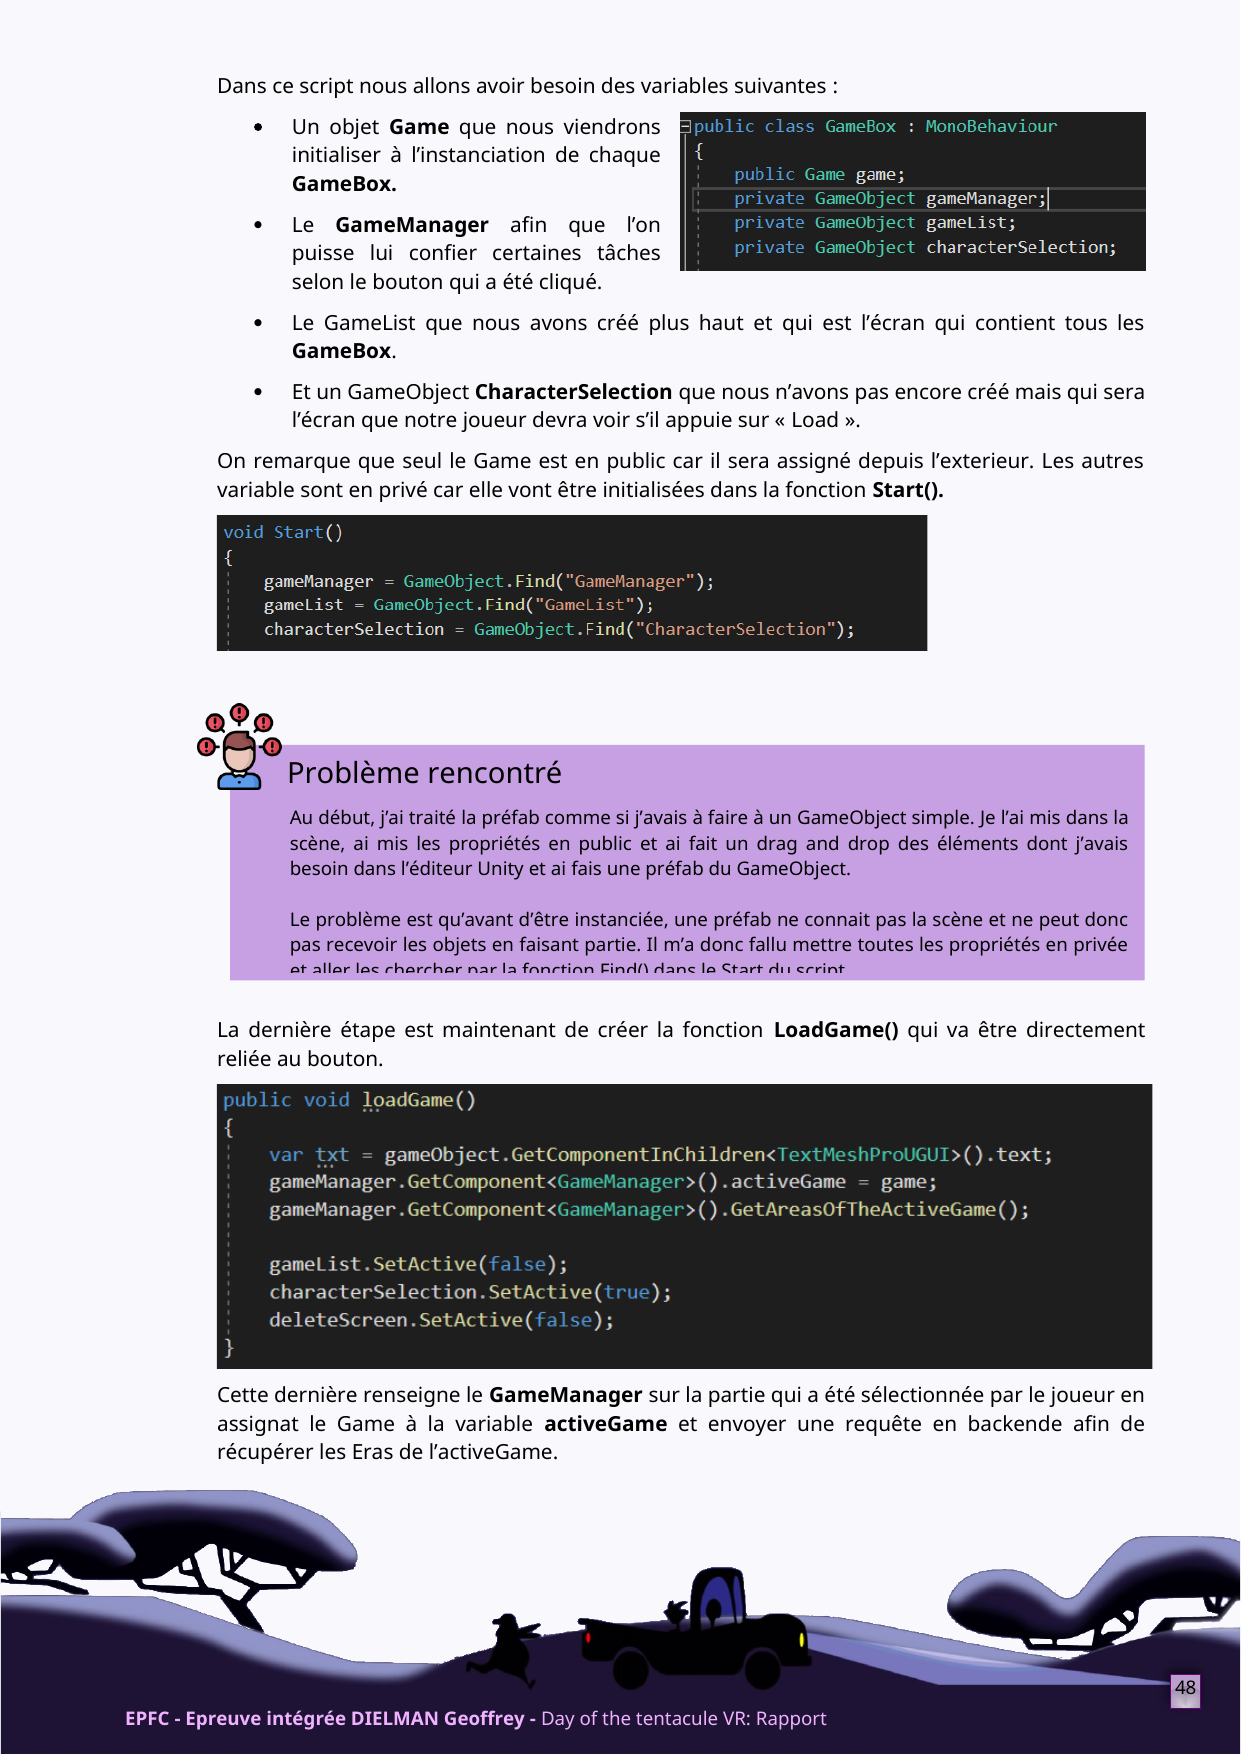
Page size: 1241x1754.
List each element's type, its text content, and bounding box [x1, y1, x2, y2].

list Le GameManager afin que l’on puisse lui confier certaines tâches selon le bouton qui a été cliqué. [254, 210, 1146, 295]
text On remarque que seul le Game est en public car il sera assigné depuis l’exterieur. Les autres variable sont en privé car elle vont être initialisées dans la fonction Start(). [217, 446, 1146, 503]
text Dans ce script nous allons avoir besoin des variables suivantes : [217, 71, 1146, 99]
picture [195, 703, 283, 790]
picture [680, 112, 1146, 271]
list Un objet Game que nous viendrons initialiser à l’instanciation de chaque GameBox. [254, 112, 680, 197]
picture [216, 1084, 1153, 1369]
picture [0, 1479, 1241, 1754]
text La dernière étape est maintenant de créer la fonction LoadGame() qui va être directement reliée au bouton. [217, 1015, 1146, 1072]
picture [216, 515, 928, 651]
list Le GameList que nous avons créé plus haut et qui est l’écran qui contient tous les GameBox. [254, 308, 1146, 364]
list Et un GameObject CharacterSelection que nous n’avons pas encore créé mais qui sera l’écran que notre joueur devra voir s’il appuie sur « Load ». [254, 377, 1146, 434]
text Cette dernière renseigne le GameManager sur la partie qui a été sélectionnée par le joueur en assignat le Game à la variable activeGame et envoyer une requête en backende afin de récupérer les Eras de l’activeGame. [217, 1381, 1146, 1466]
